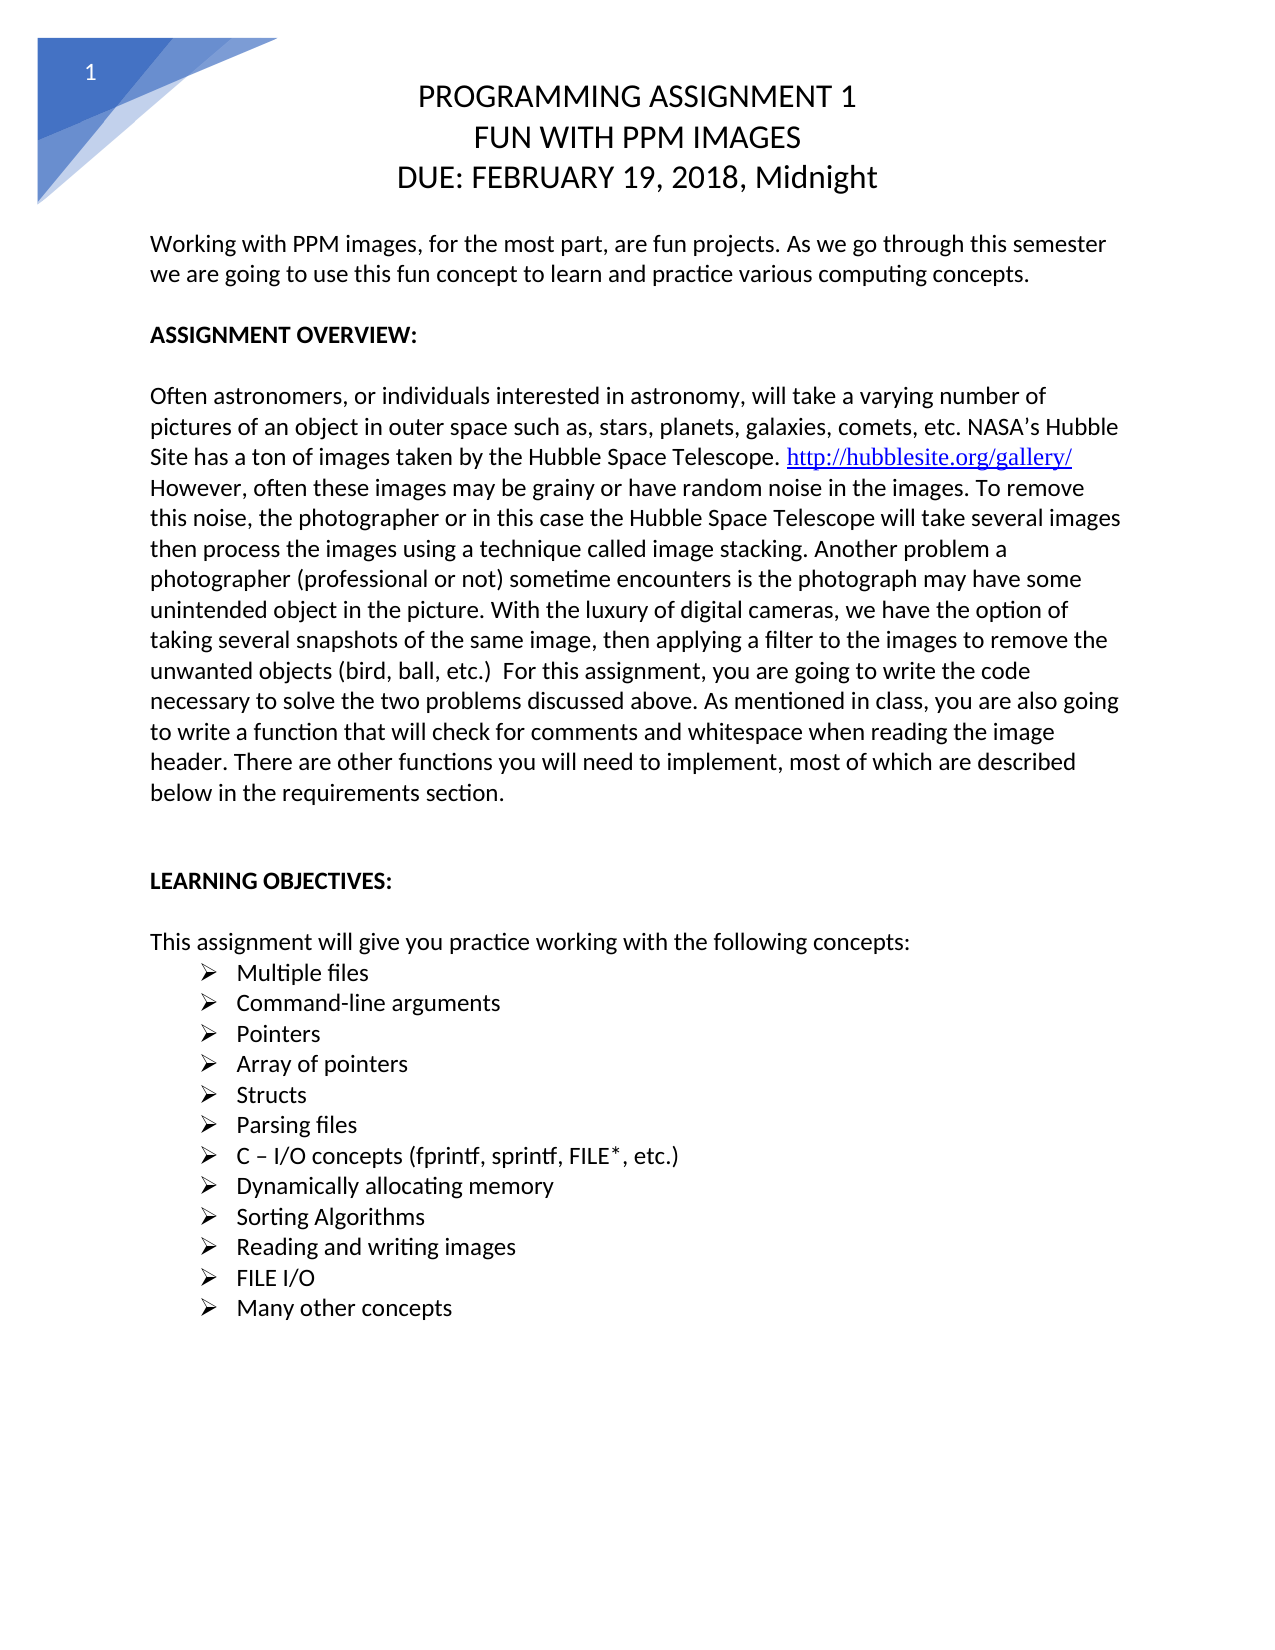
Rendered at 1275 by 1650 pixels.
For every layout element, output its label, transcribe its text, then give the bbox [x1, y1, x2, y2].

list C – I/O concepts (fprintf, sprintf, FILE*, etc.) [199, 1140, 1125, 1170]
text ASSIGNMENT OVERVIEW: [150, 319, 1125, 350]
list Parsing files [199, 1109, 1125, 1140]
list Pointers [199, 1018, 1125, 1048]
text Working with PPM images, for the most part, are fun projects. As we go through this semester we are going to use this fun concept to learn and practice various computing concepts. [150, 228, 1125, 289]
list Structs [199, 1079, 1125, 1109]
list Dynamically allocating memory [199, 1170, 1125, 1201]
list Multiple files [199, 957, 1125, 987]
list Many other concepts [199, 1292, 1125, 1323]
list Array of pointers [199, 1048, 1125, 1079]
list Reading and writing images [199, 1231, 1125, 1262]
picture [37, 37, 279, 206]
list FILE I/O [199, 1262, 1125, 1292]
text This assignment will give you practice working with the following concepts: [150, 926, 1125, 957]
text LEARNING OBJECTIVES: [150, 865, 1125, 896]
list Command-line arguments [199, 987, 1125, 1018]
text Often astronomers, or individuals interested in astronomy, will take a varying number of pictures of an object in outer space such as, stars, planets, galaxies, comets, etc. NASA’s Hubble Site has a ton of images taken by the Hubble Space Telescope. http://hubblesite.org/gallery/ However, often these images may be grainy or have random noise in the images. To remove this noise, the photographer or in this case the Hubble Space Telescope will take several images then process the images using a technique called image stacking. Another problem a photographer (professional or not) sometime encounters is the photograph may have some unintended object in the picture. With the luxury of digital cameras, we have the option of taking several snapshots of the same image, then applying a filter to the images to remove the unwanted objects (bird, ball, etc.) For this assignment, you are going to write the code necessary to solve the two problems discussed above. As mentioned in class, you are also going to write a function that will check for comments and whitespace when reading the image header. There are other functions you will need to implement, most of which are described below in the requirements section. [150, 380, 1125, 808]
list Sorting Algorithms [199, 1201, 1125, 1231]
